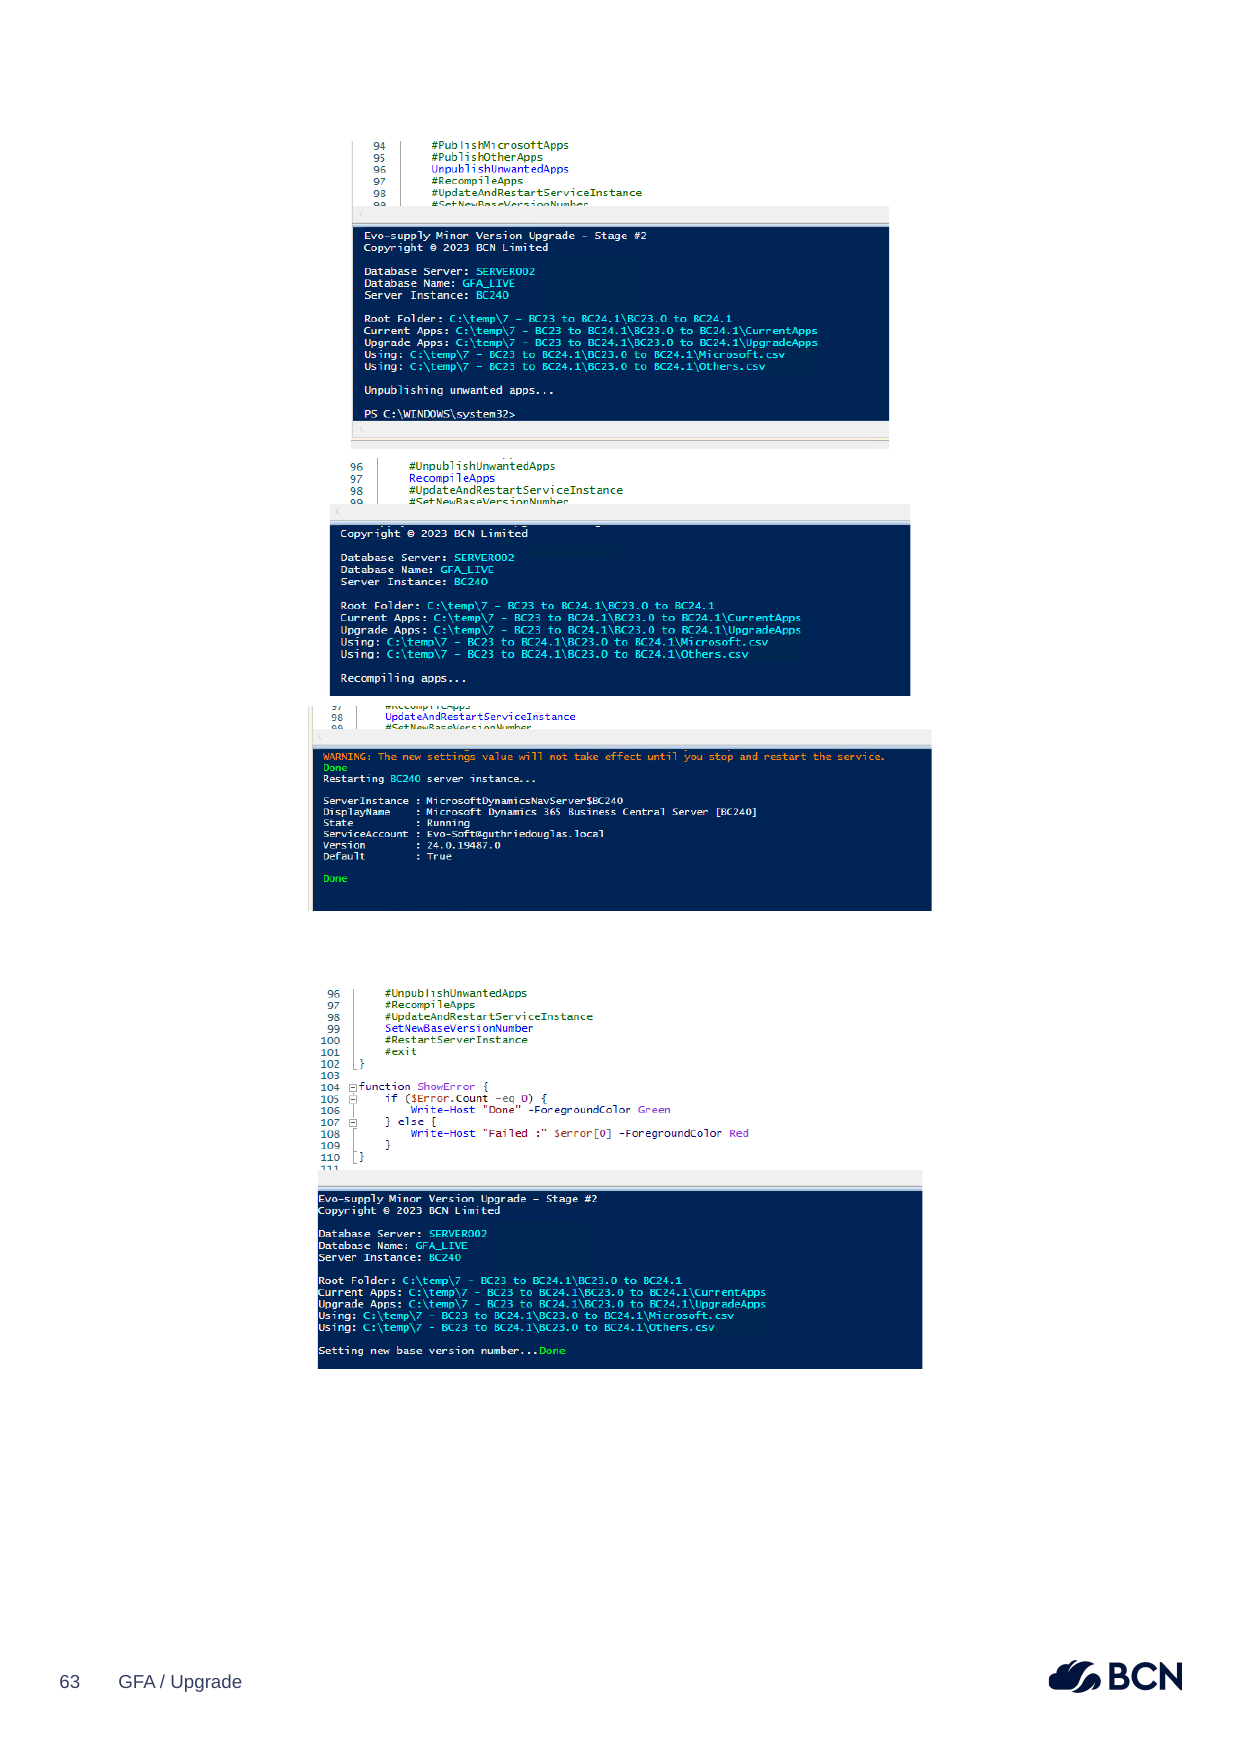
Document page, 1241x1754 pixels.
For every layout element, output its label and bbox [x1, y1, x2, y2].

picture [351, 141, 890, 449]
picture [1048, 1660, 1182, 1693]
picture [308, 706, 932, 911]
picture [329, 458, 911, 696]
picture [317, 989, 923, 1369]
